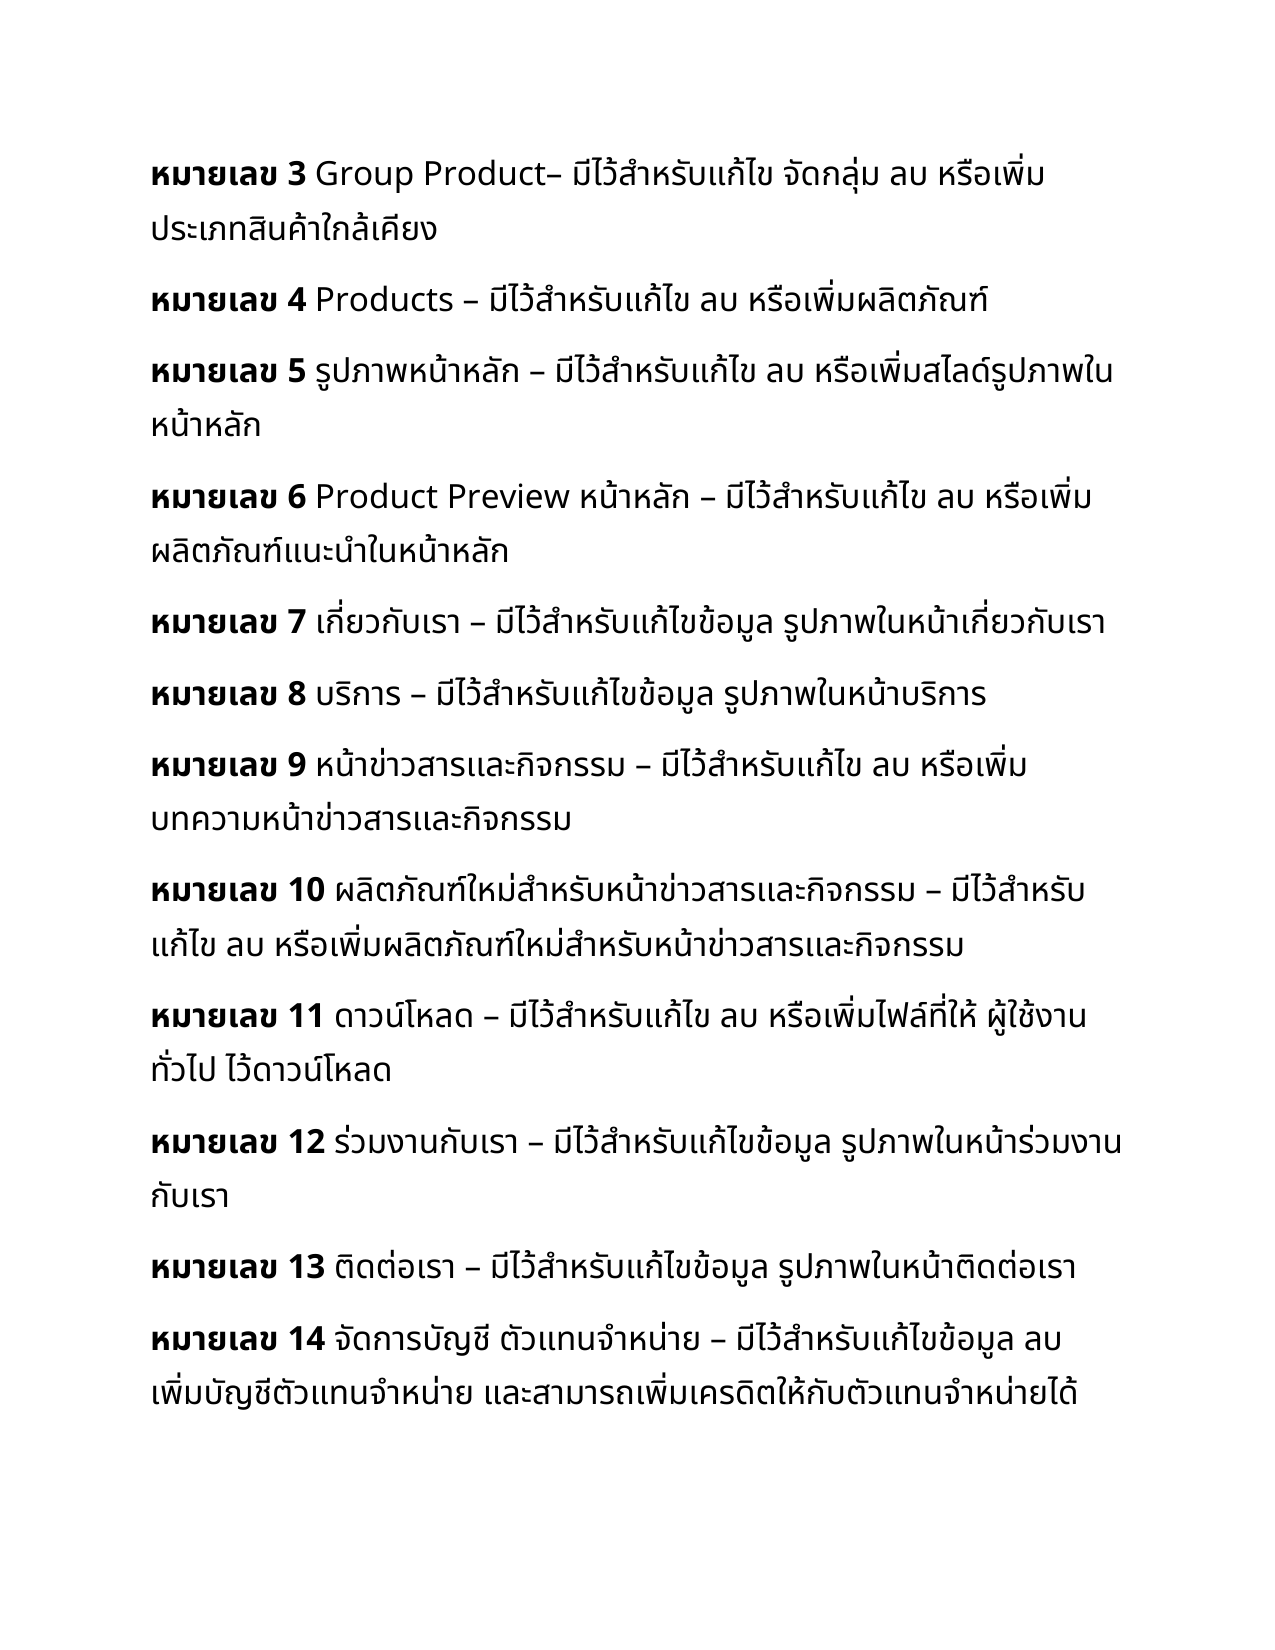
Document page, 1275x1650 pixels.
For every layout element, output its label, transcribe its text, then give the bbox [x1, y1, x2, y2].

text หมายเลข 9 หน้าข่าวสารเเละกิจกรรม – มีไว้สำหรับแก้ไข ลบ หรือเพิ่มบทความหน้าข่าวสารเเละกิจกรรม [150, 741, 1125, 846]
text หมายเลข 8 บริการ – มีไว้สำหรับแก้ไขข้อมูล รูปภาพในหน้าบริการ [150, 669, 1125, 720]
text หมายเลข 11 ดาวน์โหลด – มีไว้สำหรับแก้ไข ลบ หรือเพิ่มไฟล์ที่ให้ ผู้ใช้งานทั่วไป ไว้ดาวน์โหลด [150, 992, 1125, 1097]
text หมายเลข 4 Products – มีไว้สำหรับแก้ไข ลบ หรือเพิ่มผลิตภัณฑ์ [150, 276, 1125, 326]
text หมายเลข 7 เกี่ยวกับเรา – มีไว้สำหรับแก้ไขข้อมูล รูปภาพในหน้าเกี่ยวกับเรา [150, 598, 1125, 649]
text หมายเลข 3 Group Product– มีไว้สำหรับแก้ไข จัดกลุ่ม ลบ หรือเพิ่มประเภทสินค้าใกล้เคียง [150, 150, 1125, 255]
text หมายเลข 5 รูปภาพหน้าหลัก – มีไว้สำหรับแก้ไข ลบ หรือเพิ่มสไลด์รูปภาพในหน้าหลัก [150, 347, 1125, 452]
text หมายเลข 14 จัดการบัญชี ตัวแทนจำหน่าย – มีไว้สำหรับแก้ไขข้อมูล ลบ เพิ่มบัญชีตัวแทนจำหน่าย และสามารถเพิ่มเครดิตให้กับตัวแทนจำหน่ายได้ [150, 1314, 1125, 1419]
text หมายเลข 12 ร่วมงานกับเรา – มีไว้สำหรับแก้ไขข้อมูล รูปภาพในหน้าร่วมงานกับเรา [150, 1117, 1125, 1222]
text หมายเลข 10 ผลิตภัณฑ์ใหม่สำหรับหน้าข่าวสารเเละกิจกรรม – มีไว้สำหรับแก้ไข ลบ หรือเพิ่มผลิตภัณฑ์ใหม่สำหรับหน้าข่าวสารเเละกิจกรรม [150, 866, 1125, 971]
text หมายเลข 6 Product Preview หน้าหลัก – มีไว้สำหรับแก้ไข ลบ หรือเพิ่มผลิตภัณฑ์แนะนำในหน้าหลัก [150, 472, 1125, 577]
text หมายเลข 13 ติดต่อเรา – มีไว้สำหรับแก้ไขข้อมูล รูปภาพในหน้าติดต่อเรา [150, 1243, 1125, 1294]
